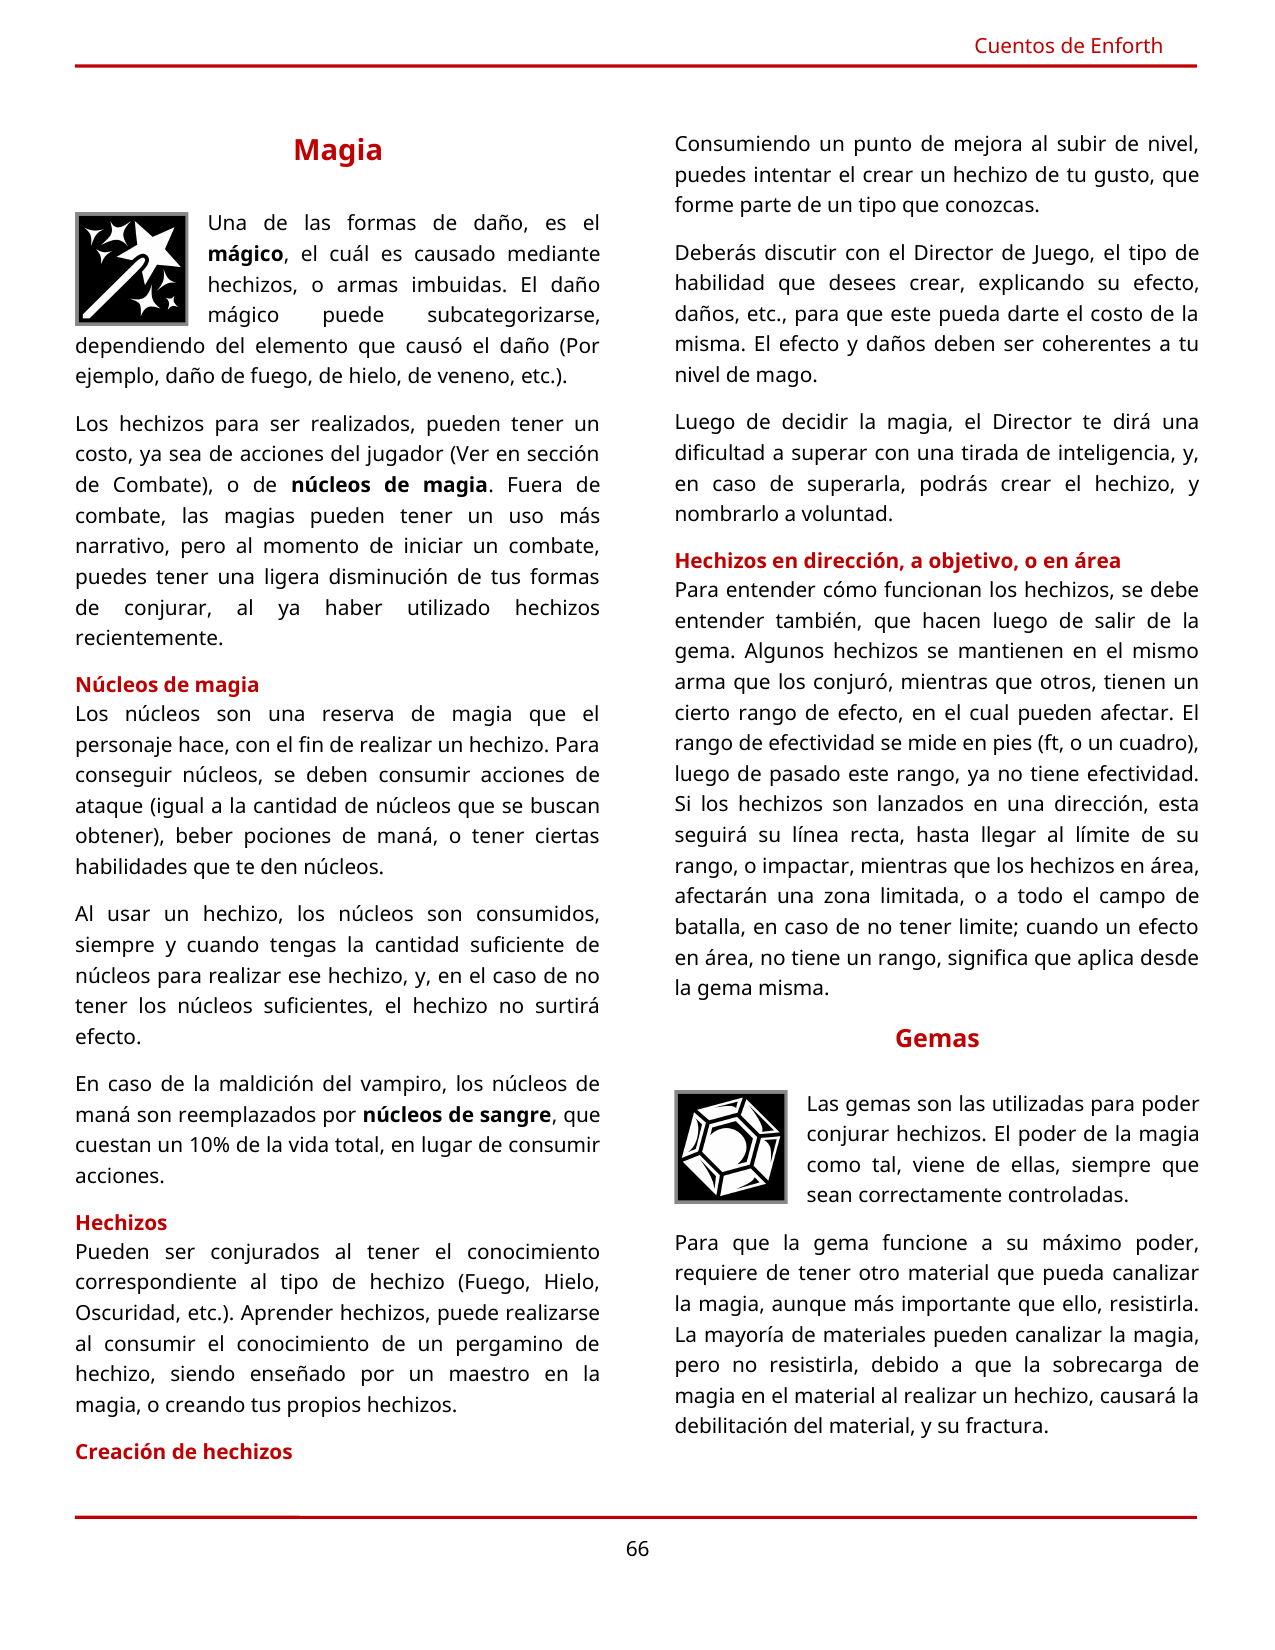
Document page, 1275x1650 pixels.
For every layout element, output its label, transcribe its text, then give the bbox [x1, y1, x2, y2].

text Núcleos de magia [75, 671, 601, 699]
text Los hechizos para ser realizados, pueden tener un costo, ya sea de acciones del jugador (Ver en sección de Combate), o de núcleos de magia. Fuera de combate, las magias pueden tener un uso más narrativo, pero al momento de iniciar un combate, puedes tener una ligera disminución de tus formas de conjurar, al ya haber utilizado hechizos recientemente. [75, 409, 601, 652]
text En caso de la maldición del vampiro, los núcleos de maná son reemplazados por núcleos de sangre, que cuestan un 10% de la vida total, en lugar de consumir acciones. [75, 1069, 601, 1189]
text Al usar un hechizo, los núcleos son consumidos, siempre y cuando tengas la cantidad suficiente de núcleos para realizar ese hechizo, y, en el caso de no tener los núcleos suficientes, el hechizo no surtirá efecto. [75, 899, 601, 1050]
text Consumiendo un punto de mejora al subir de nivel, puedes intentar el crear un hechizo de tu gusto, que forme parte de un tipo que conozcas. [674, 129, 1200, 219]
text Los núcleos son una reserva de magia que el personaje hace, con el fin de realizar un hechizo. Para conseguir núcleos, se deben consumir acciones de ataque (igual a la cantidad de núcleos que se buscan obtener), beber pociones de maná, o tener ciertas habilidades que te den núcleos. [75, 699, 601, 881]
subtitle Magia [75, 129, 601, 169]
text Una de las formas de daño, es el mágico, el cuál es causado mediante hechizos, o armas imbuidas. El daño mágico puede subcategorizarse, dependiendo del elemento que causó el daño (Por ejemplo, daño de fuego, de hielo, de veneno, etc.). [75, 208, 601, 390]
subtitle Gemas [674, 1021, 1200, 1054]
text Hechizos [75, 1208, 601, 1237]
text Pueden ser conjurados al tener el conocimiento correspondiente al tipo de hechizo (Fuego, Hielo, Oscuridad, etc.). Aprender hechizos, puede realizarse al consumir el conocimiento de un pergamino de hechizo, siendo enseñado por un maestro en la magia, o creando tus propios hechizos. [75, 1237, 601, 1418]
text Hechizos en dirección, a objetivo, o en área [674, 547, 1200, 575]
text Creación de hechizos [75, 1437, 601, 1466]
text Para que la gema funcione a su máximo poder, requiere de tener otro material que pueda canalizar la magia, aunque más importante que ello, resistirla. La mayoría de materiales pueden canalizar la magia, pero no resistirla, debido a que la sobrecarga de magia en el material al realizar un hechizo, causará la debilitación del material, y su fractura. [674, 1228, 1200, 1440]
picture [674, 1090, 788, 1204]
text Luego de decidir la magia, el Director te dirá una dificultad a superar con una tirada de inteligencia, y, en caso de superarla, podrás crear el hechizo, y nombrarlo a voluntad. [674, 407, 1200, 528]
text Deberás discutir con el Director de Juego, el tipo de habilidad que desees crear, explicando su efecto, daños, etc., para que este pueda darte el costo de la misma. El efecto y daños deben ser coherentes a tu nivel de mago. [674, 238, 1200, 389]
text Las gemas son las utilizadas para poder conjurar hechizos. El poder de la magia como tal, viene de ellas, siempre que sean correctamente controladas. [674, 1089, 1200, 1209]
text Para entender cómo funcionan los hechizos, se debe entender también, que hacen luego de salir de la gema. Algunos hechizos se mantienen en el mismo arma que los conjuró, mientras que otros, tienen un cierto rango de efecto, en el cual pueden afectar. El rango de efectividad se mide en pies (ft, o un cuadro), luego de pasado este rango, ya no tiene efectividad. Si los hechizos son lanzados en una dirección, esta seguirá su línea recta, hasta llegar al límite de su rango, o impactar, mientras que los hechizos en área, afectarán una zona limitada, o a todo el campo de batalla, en caso de no tener limite; cuando un efecto en área, no tiene un rango, significa que aplica desde la gema misma. [674, 575, 1200, 1002]
picture [75, 212, 189, 326]
